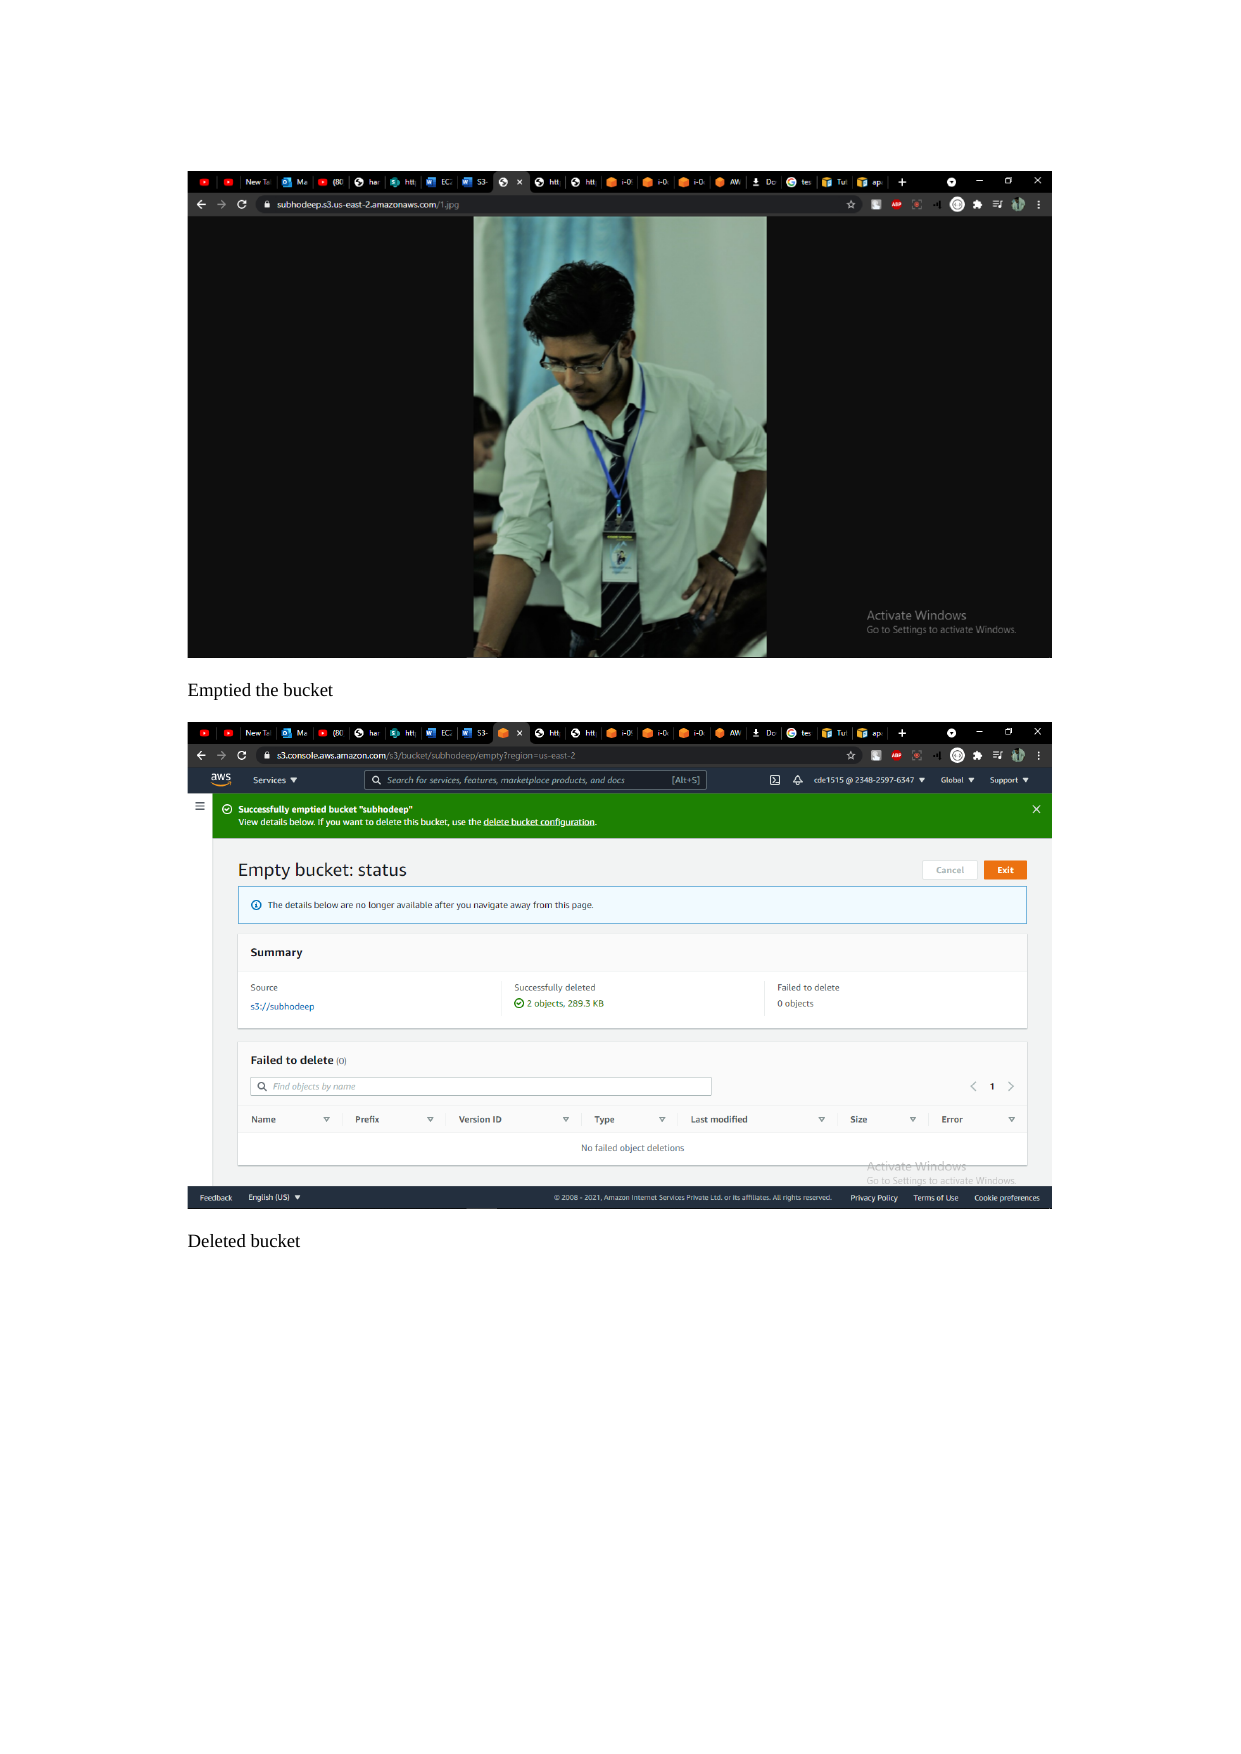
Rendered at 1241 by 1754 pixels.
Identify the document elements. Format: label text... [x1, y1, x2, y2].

picture [187, 171, 1052, 658]
text Deleted bucket [187, 1230, 1053, 1251]
picture [187, 722, 1052, 1209]
text Emptied the bucket [187, 679, 1053, 701]
